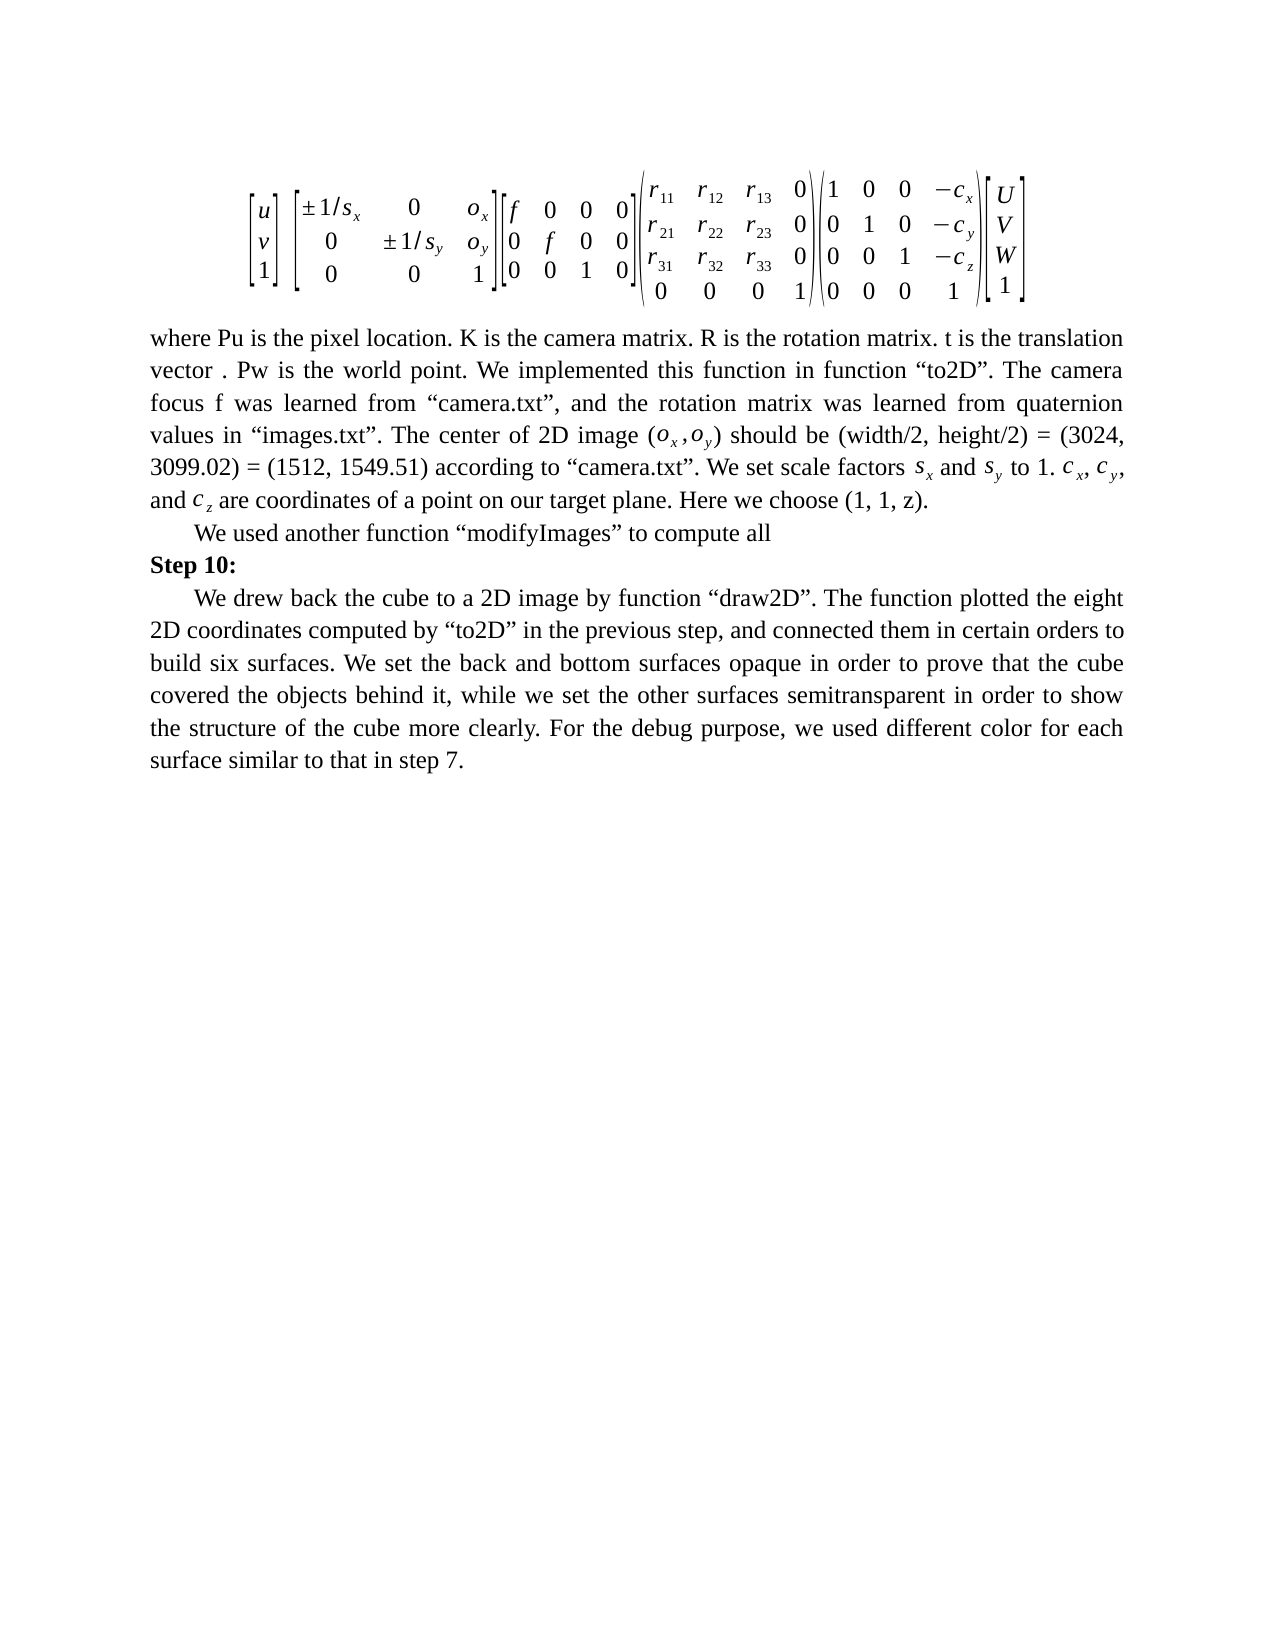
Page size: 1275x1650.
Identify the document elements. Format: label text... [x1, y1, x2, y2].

text where Pu is the pixel location. K is the camera matrix. R is the rotation matrix. t is the translation vector . Pw is the world point. We implemented this function in function “to2D”. The camera focus f was learned from “camera.txt”, and the rotation matrix was learned from quaternion values in “images.txt”. The center of 2D image () should be (width/2, height/2) = (3024, 3099.02) = (1512, 1549.51) according to “camera.txt”. We set scale factors and to 1. , , and are coordinates of a point on our target plane. Here we choose (1, 1, z). [150, 321, 1125, 516]
text We drew back the cube to a 2D image by function “draw2D”. The function plotted the eight 2D coordinates computed by “to2D” in the previous step, and connected them in certain orders to build six surfaces. We set the back and bottom surfaces opaque in order to prove that the cube covered the objects behind it, while we set the other surfaces semitransparent in order to show the structure of the cube more clearly. For the debug purpose, we used different color for each surface similar to that in step 7. [150, 581, 1125, 776]
text We used another function “modifyImages” to compute all [150, 516, 1125, 549]
text Step 10: [150, 549, 1125, 581]
